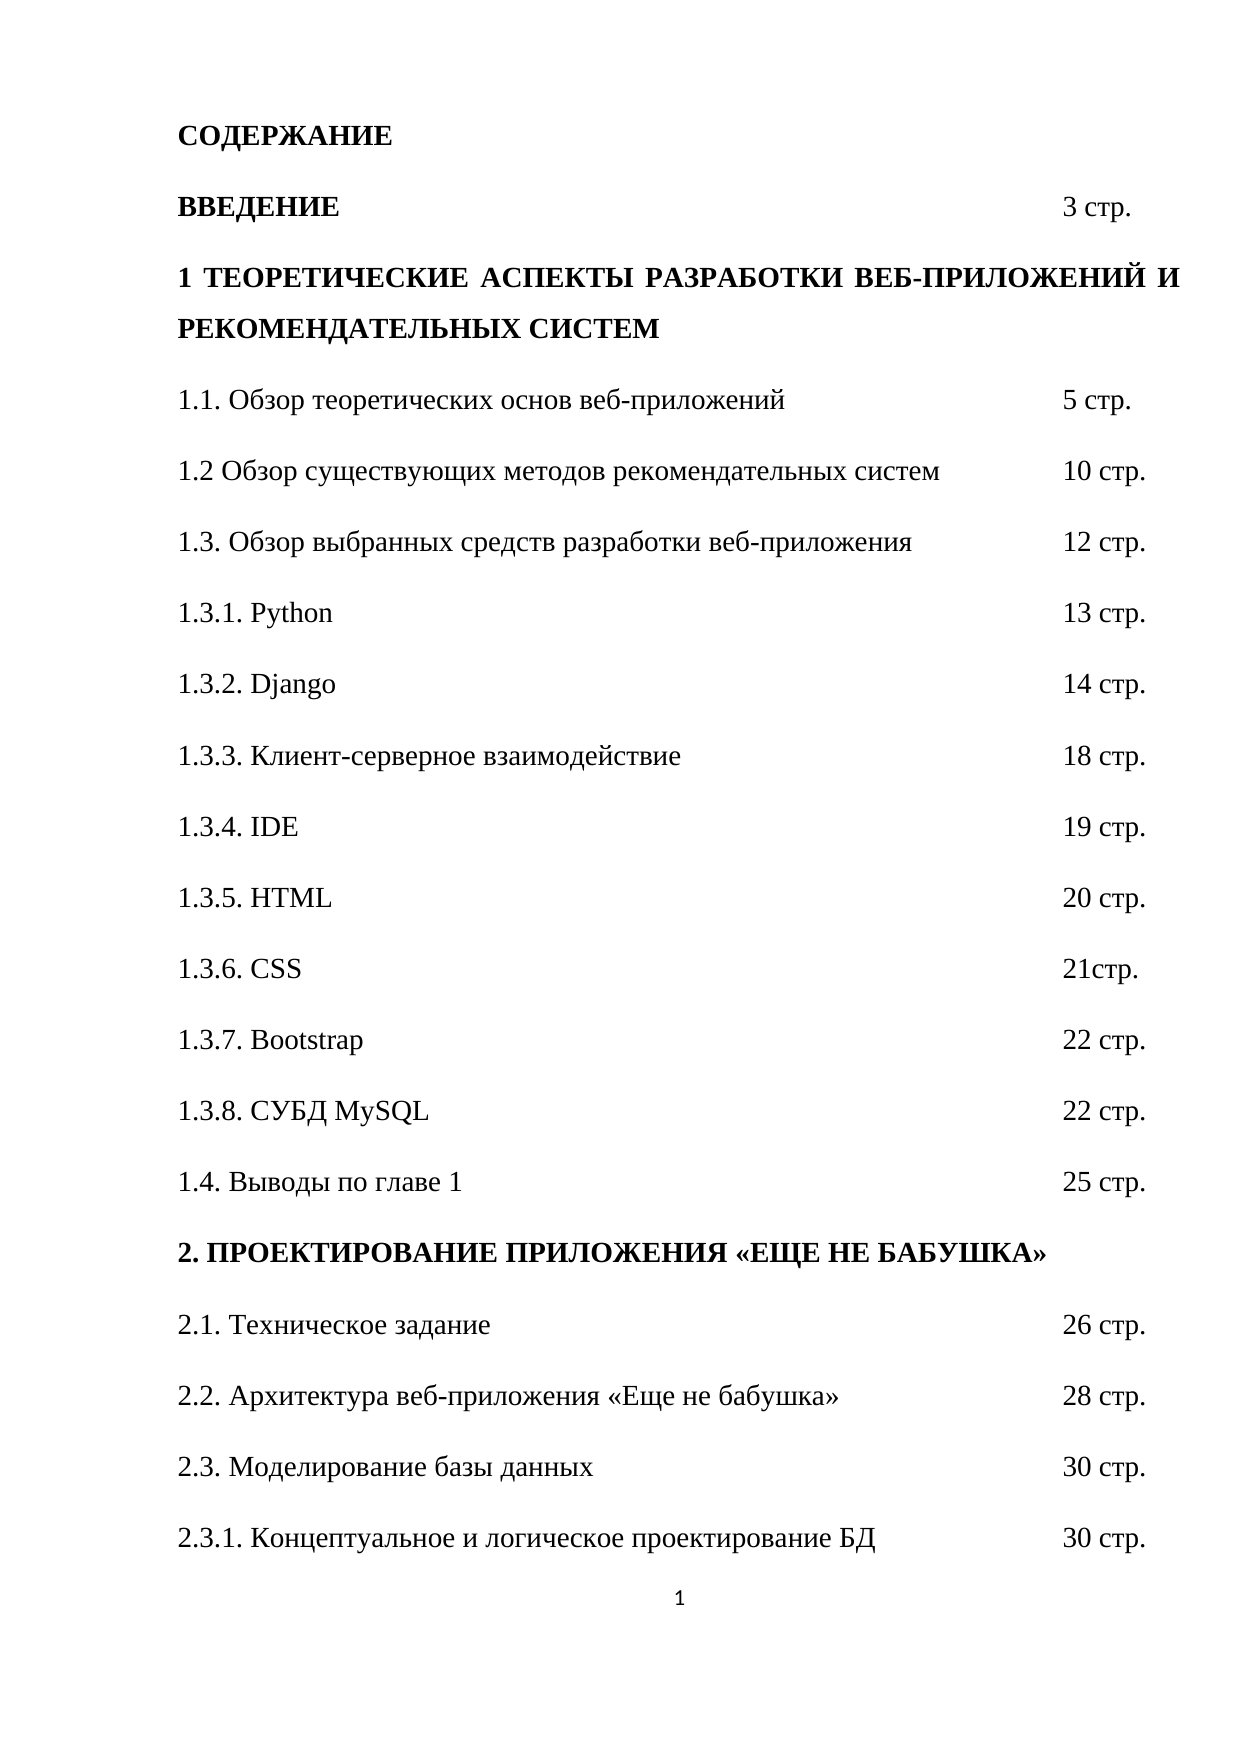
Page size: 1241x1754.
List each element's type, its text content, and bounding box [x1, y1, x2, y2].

text ВВЕДЕНИЕ 3 стр. [177, 189, 1181, 223]
text 1.3.3. Клиент-серверное взаимодействие 18 стр. [177, 738, 1181, 771]
text 1 ТЕОРЕТИЧЕСКИЕ АСПЕКТЫ РАЗРАБОТКИ ВЕБ-ПРИЛОЖЕНИЙ И РЕКОМЕНДАТЕЛЬНЫХ СИСТЕМ [177, 260, 1181, 344]
text 1.4. Выводы по главе 1 25 стр. [177, 1164, 1181, 1198]
text 1.3.1. Python 13 стр. [177, 595, 1181, 629]
text 1.3. Обзор выбранных средств разработки веб-приложения 12 стр. [177, 524, 1181, 558]
text 2. ПРОЕКТИРОВАНИЕ ПРИЛОЖЕНИЯ «ЕЩЕ НЕ БАБУШКА» [177, 1236, 1181, 1269]
text 1.3.2. Django 14 стр. [177, 666, 1181, 700]
text СОДЕРЖАНИЕ [177, 118, 1181, 152]
text 1.3.7. Bootstrap 22 стр. [177, 1022, 1181, 1056]
text 2.2. Архитектура веб-приложения «Еще не бабушка» 28 стр. [177, 1378, 1181, 1411]
text 1.2 Обзор существующих методов рекомендательных систем 10 стр. [177, 453, 1181, 487]
text 1.3.4. IDE 19 стр. [177, 809, 1181, 842]
text 1.3.5. HTML 20 стр. [177, 880, 1181, 913]
text 1.1. Обзор теоретических основ веб-приложений 5 стр. [177, 382, 1181, 415]
text 2.1. Техническое задание 26 стр. [177, 1307, 1181, 1340]
text 2.3. Моделирование базы данных 30 стр. [177, 1449, 1181, 1483]
text 1.3.8. СУБД MySQL 22 стр. [177, 1093, 1181, 1127]
text 2.3.1. Концептуальное и логическое проектирование БД 30 стр. [177, 1520, 1181, 1554]
text 1.3.6. CSS 21стр. [177, 951, 1181, 984]
